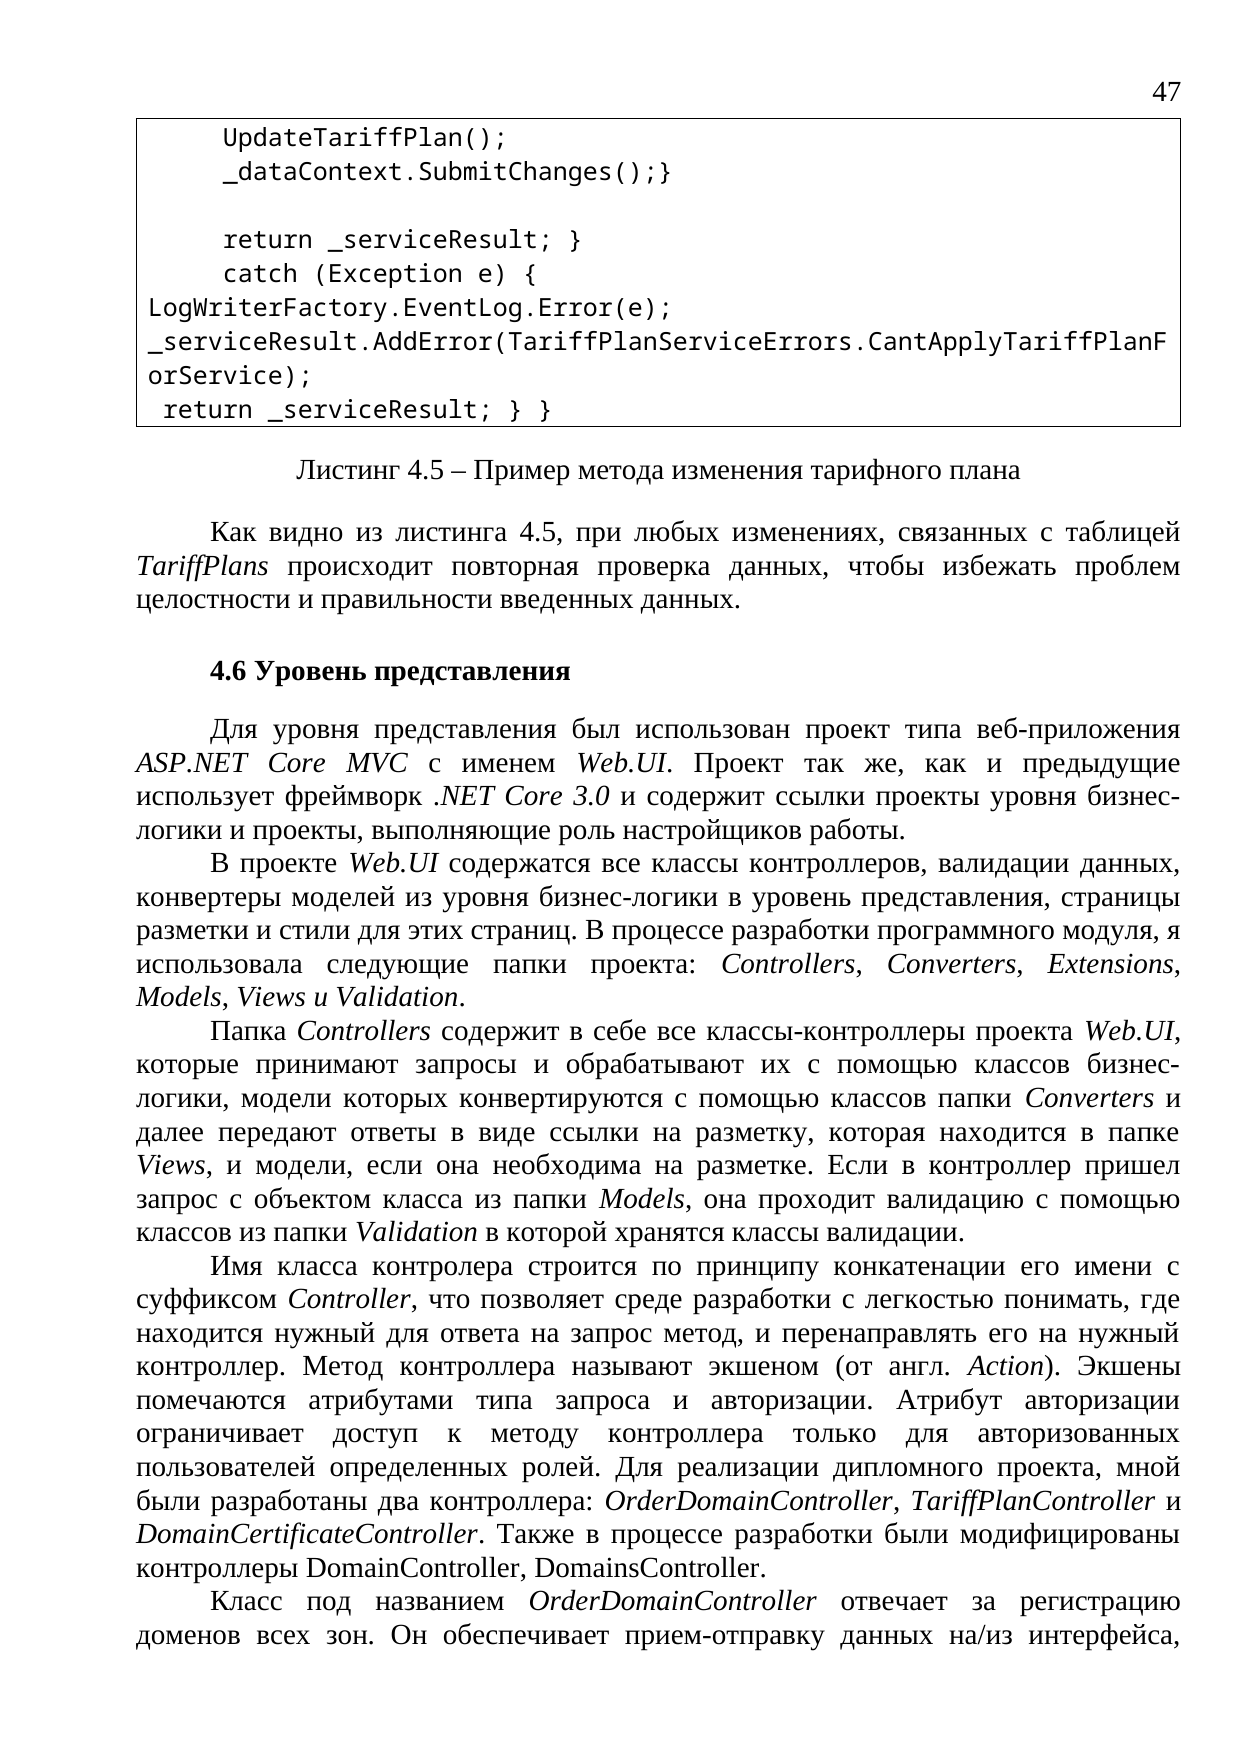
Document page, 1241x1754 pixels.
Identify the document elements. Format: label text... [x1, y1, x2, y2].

text 4.6 Уровень представления [136, 653, 1181, 686]
text Имя класса контролера строится по принципу конкатенации его имени с суффиксом Controller, что позволяет среде разработки с легкостью понимать, где находится нужный для ответа на запрос метод, и перенаправлять его на нужный контроллер. Метод контроллера называют экшеном (от англ. Action). Экшены помечаются атрибутами типа запроса и авторизации. Атрибут авторизации ограничивает доступ к методу контроллера только для авторизованных пользователей определенных ролей. Для реализации дипломного проекта, мной были разработаны два контроллера: OrderDomainController, TariffPlanController и DomainCertificateController. Также в процессе разработки были модифицированы контроллеры DomainController, DomainsController. [136, 1248, 1181, 1583]
text Для уровня представления был использован проект типа веб-приложения ASP.NET Core MVC с именем Web.UI. Проект так же, как и предыдущие использует фреймворк .NET Core 3.0 и содержит ссылки проекты уровня бизнес-логики и проекты, выполняющие роль настройщиков работы. [136, 711, 1181, 845]
text В проекте Web.UI содержатся все классы контроллеров, валидации данных, конвертеры моделей из уровня бизнес-логики в уровень представления, страницы разметки и стили для этих страниц. В процессе разработки программного модуля, я использовала следующие папки проекта: Controllers, Converters, Extensions, Models, Views и Validation. [136, 845, 1181, 1013]
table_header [137, 119, 1180, 426]
text Листинг 4.5 – Пример метода изменения тарифного плана [136, 452, 1181, 485]
text Как видно из листинга 4.5, при любых изменениях, связанных с таблицей TariffPlans происходит повторная проверка данных, чтобы избежать проблем целостности и правильности введенных данных. [136, 514, 1181, 615]
text Папка Controllers содержит в себе все классы-контроллеры проекта Web.UI, которые принимают запросы и обрабатывают их с помощью классов бизнес-логики, модели которых конвертируются с помощью классов папки Converters и далее передают ответы в виде ссылки на разметку, которая находится в папке Views, и модели, если она необходима на разметке. Если в контроллер пришел запрос с объектом класса из папки Models, она проходит валидацию с помощью классов из папки Validation в которой хранятся классы валидации. [136, 1013, 1181, 1248]
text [136, 1583, 1181, 1650]
